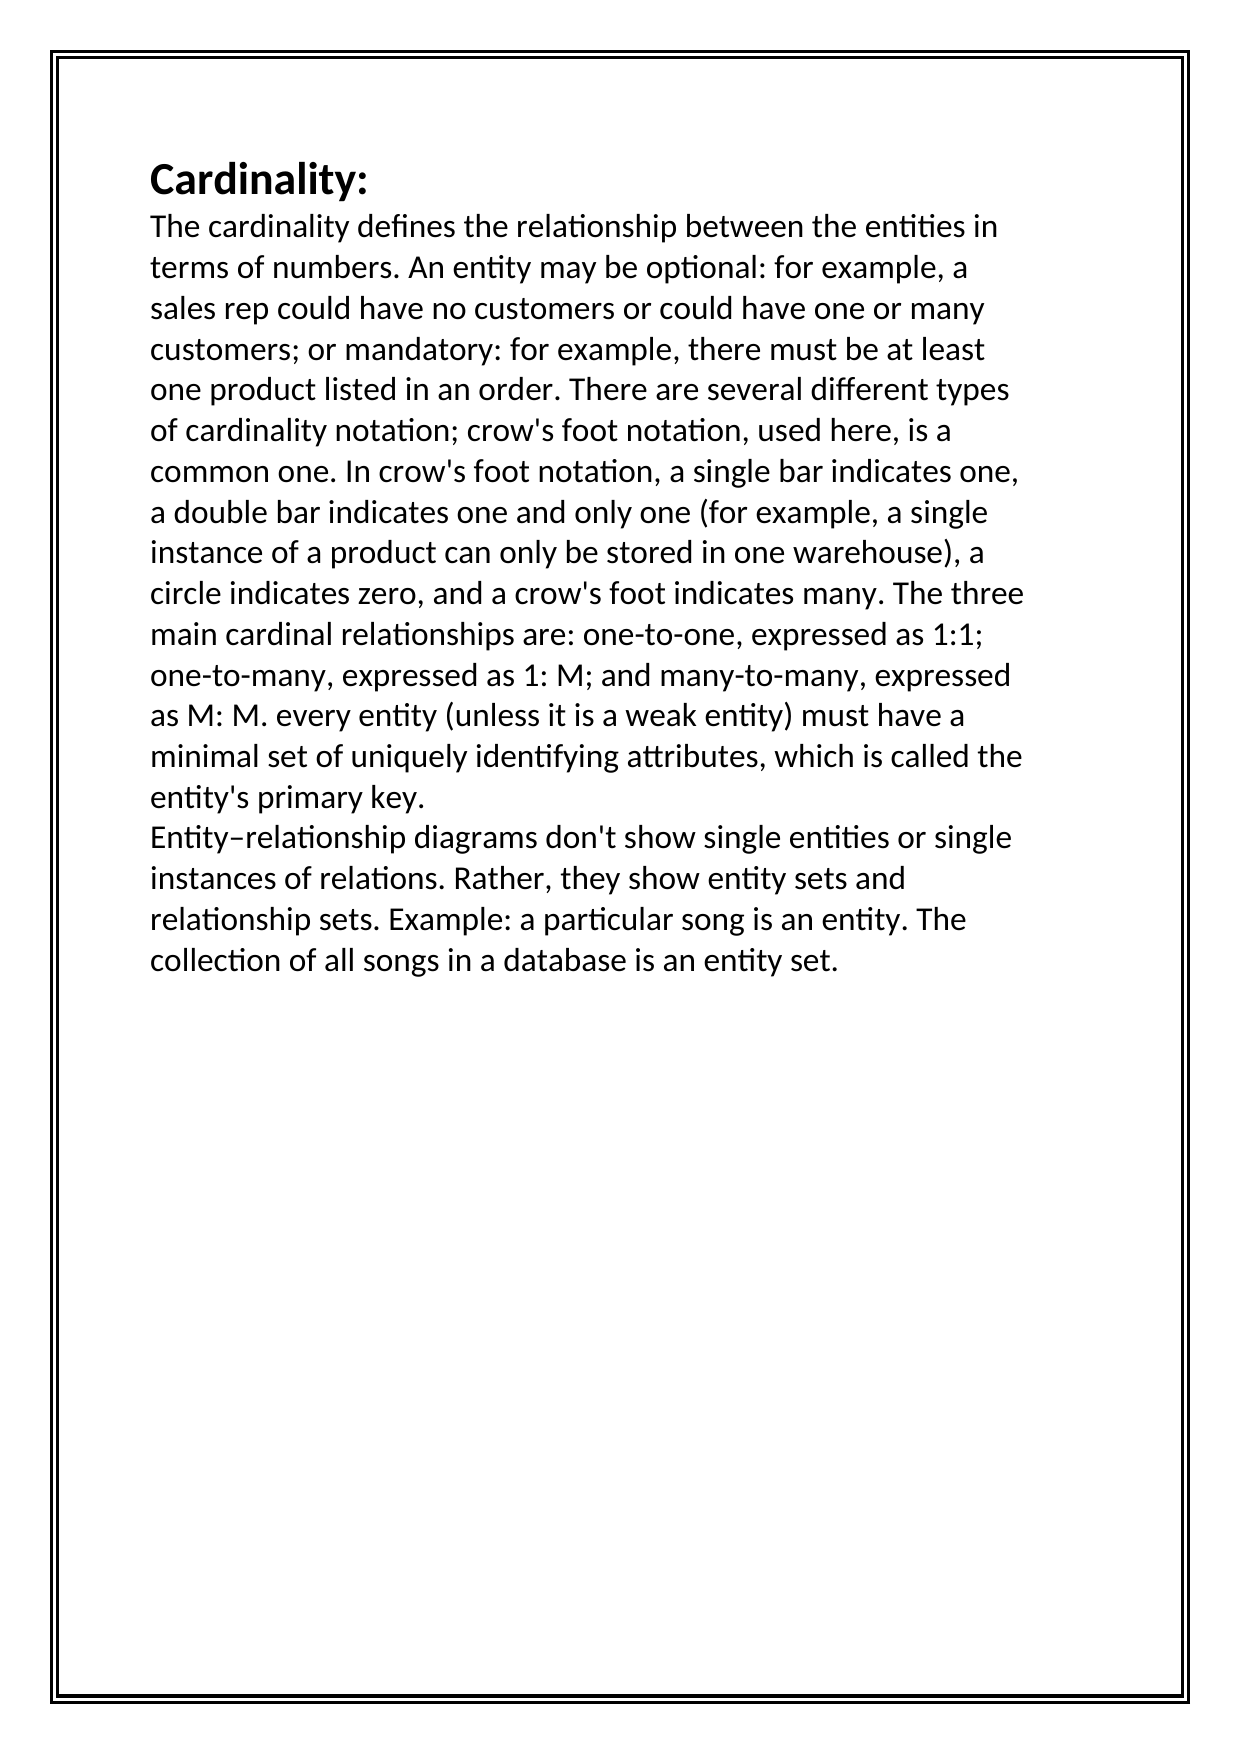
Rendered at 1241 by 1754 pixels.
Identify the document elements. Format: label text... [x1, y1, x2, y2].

text The cardinality defines the relationship between the entities in terms of numbers. An entity may be optional: for example, a sales rep could have no customers or could have one or many customers; or mandatory: for example, there must be at least one product listed in an order. There are several different types of cardinality notation; crow's foot notation, used here, is a common one. In crow's foot notation, a single bar indicates one, a double bar indicates one and only one (for example, a single instance of a product can only be stored in one warehouse), a circle indicates zero, and a crow's foot indicates many. The three main cardinal relationships are: one-to-one, expressed as 1:1; one-to-many, expressed as 1: M; and many-to-many, expressed as M: M. every entity (unless it is a weak entity) must have a minimal set of uniquely identifying attributes, which is called the entity's primary key. [150, 206, 1036, 816]
subtitle Cardinality: [150, 150, 1090, 206]
text Entity–relationship diagrams don't show single entities or single instances of relations. Rather, they show entity sets and relationship sets. Example: a particular song is an entity. The collection of all songs in a database is an entity set. [150, 816, 1036, 979]
